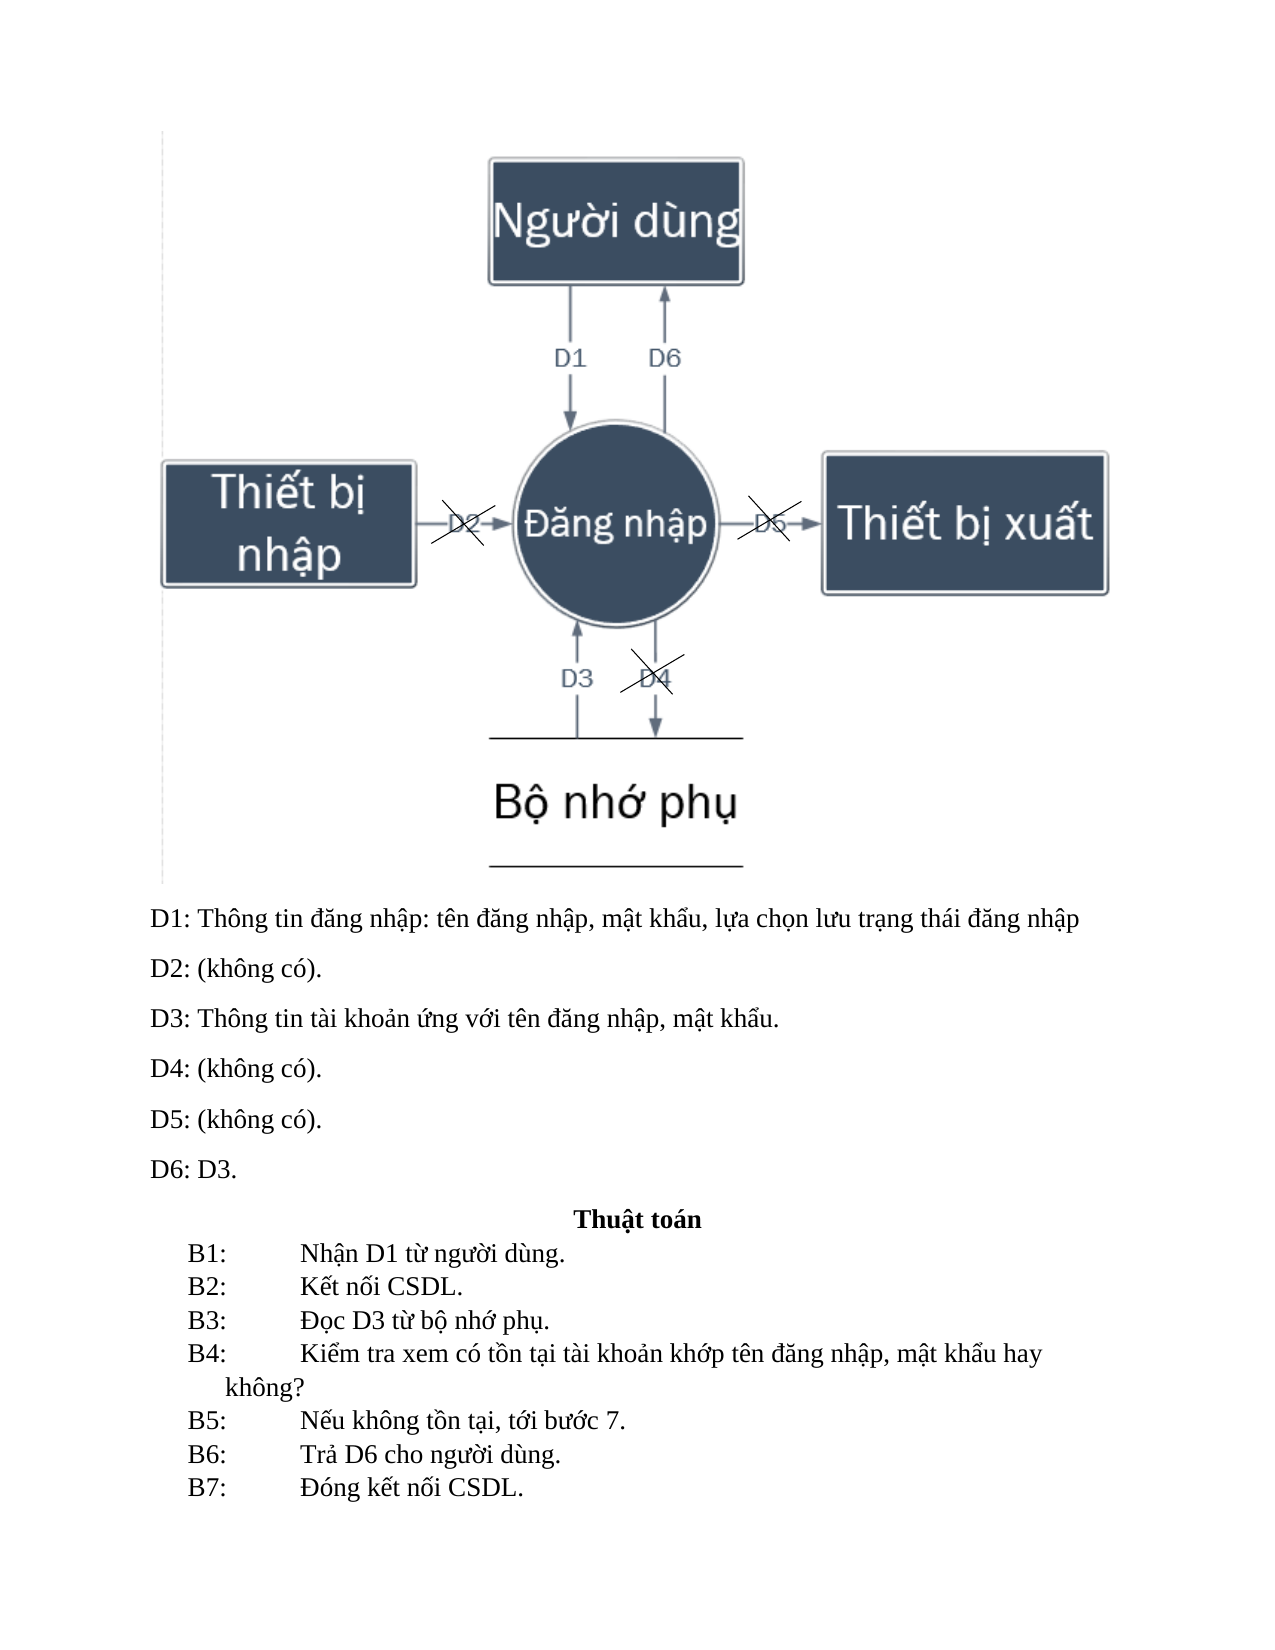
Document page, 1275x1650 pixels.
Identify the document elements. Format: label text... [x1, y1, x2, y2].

list Đọc D3 từ bộ nhớ phụ. [187, 1304, 1125, 1335]
text D3: Thông tin tài khoản ứng với tên đăng nhập, mật khẩu. [150, 1002, 1125, 1033]
text D4: (không có). [150, 1053, 1125, 1084]
list Trả D6 cho người dùng. [187, 1438, 1125, 1469]
list Kiểm tra xem có tồn tại tài khoản khớp tên đăng nhập, mật khẩu hay không? [187, 1337, 1125, 1402]
list Đóng kết nối CSDL. [187, 1472, 1125, 1503]
list Nhận D1 từ người dùng. [187, 1237, 1125, 1268]
list Thuật toán [150, 1203, 1125, 1234]
text D2: (không có). [150, 952, 1125, 983]
text D6: D3. [150, 1153, 1125, 1184]
text D5: (không có). [150, 1103, 1125, 1134]
list Nếu không tồn tại, tới bước 7. [187, 1404, 1125, 1436]
list Kết nối CSDL. [187, 1270, 1125, 1301]
text D1: Thông tin đăng nhập: tên đăng nhập, mật khẩu, lựa chọn lưu trạng thái đăng nhập [150, 902, 1125, 933]
